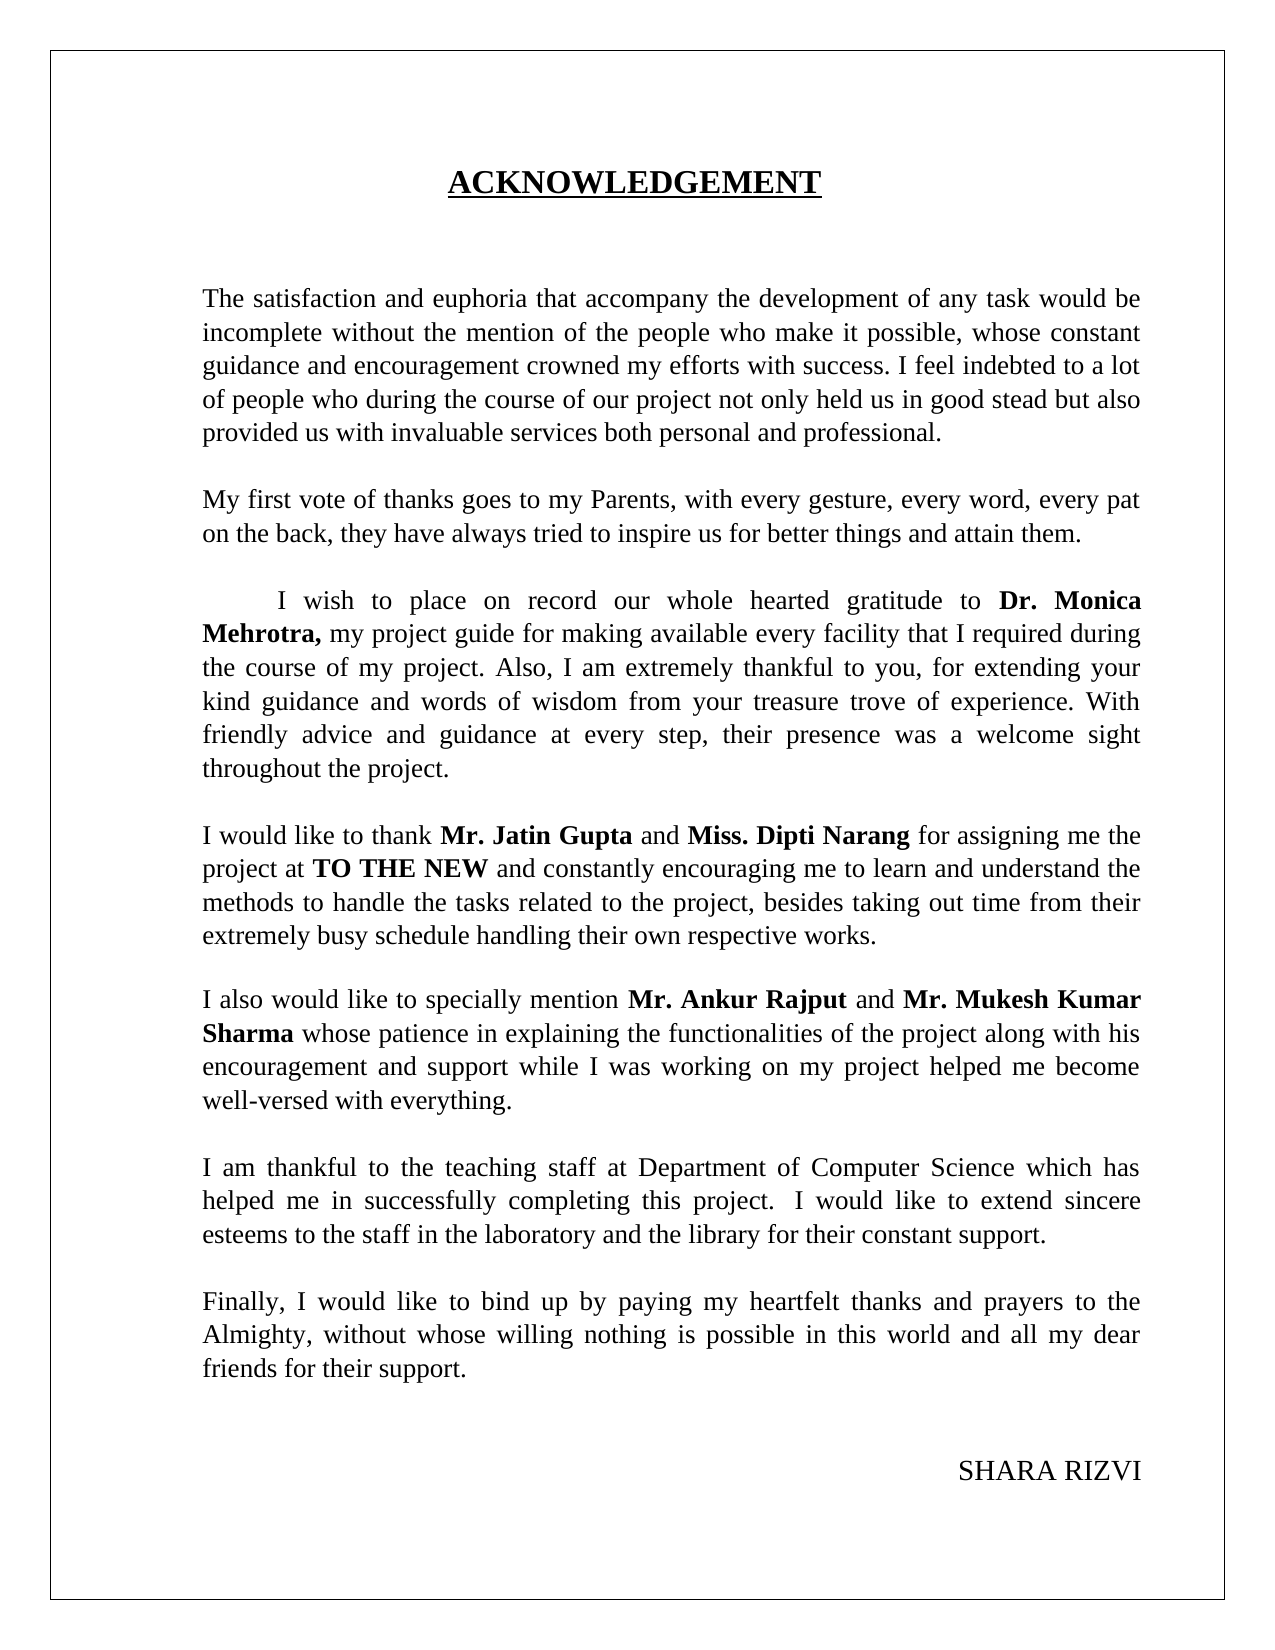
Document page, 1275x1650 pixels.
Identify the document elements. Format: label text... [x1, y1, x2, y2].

list Finally, I would like to bind up by paying my heartfelt thanks and prayers to the Almighty, without whose willing nothing is possible in this world and all my dear friends for their support. [202, 1285, 1142, 1383]
list My first vote of thanks goes to my Parents, with every gesture, every word, every pat on the back, they have always tried to inspire us for better things and attain them. [202, 483, 1142, 548]
list SHARA RIZVI [202, 1453, 1142, 1486]
list I would like to thank Mr. Jatin Gupta and Miss. Dipti Narang for assigning me the project at TO THE NEW and constantly encouraging me to learn and understand the methods to handle the tasks related to the project, besides taking out time from their extremely busy schedule handling their own respective works. [202, 819, 1142, 951]
list The satisfaction and euphoria that accompany the development of any task would be incomplete without the mention of the people who make it possible, whose constant guidance and encouragement crowned my efforts with success. I feel indebted to a lot of people who during the course of our project not only held us in good stead but also provided us with invaluable services both personal and professional. [202, 282, 1142, 447]
list I am thankful to the teaching staff at Department of Computer Science which has helped me in successfully completing this project. I would like to extend sincere esteems to the staff in the laboratory and the library for their constant support. [202, 1151, 1142, 1249]
text ACKNOWLEDGEMENT [127, 162, 1142, 201]
list I also would like to specially mention Mr. Ankur Rajput and Mr. Mukesh Kumar Sharma whose patience in explaining the functionalities of the project along with his encouragement and support while I was working on my project helped me become well-versed with everything. [202, 983, 1142, 1115]
list I wish to place on record our whole hearted gratitude to Dr. Monica Mehrotra, my project guide for making available every facility that I required during the course of my project. Also, I am extremely thankful to you, for extending your kind guidance and words of wisdom from your treasure trove of experience. With friendly advice and guidance at every step, their presence was a welcome sight throughout the project. [202, 584, 1142, 783]
